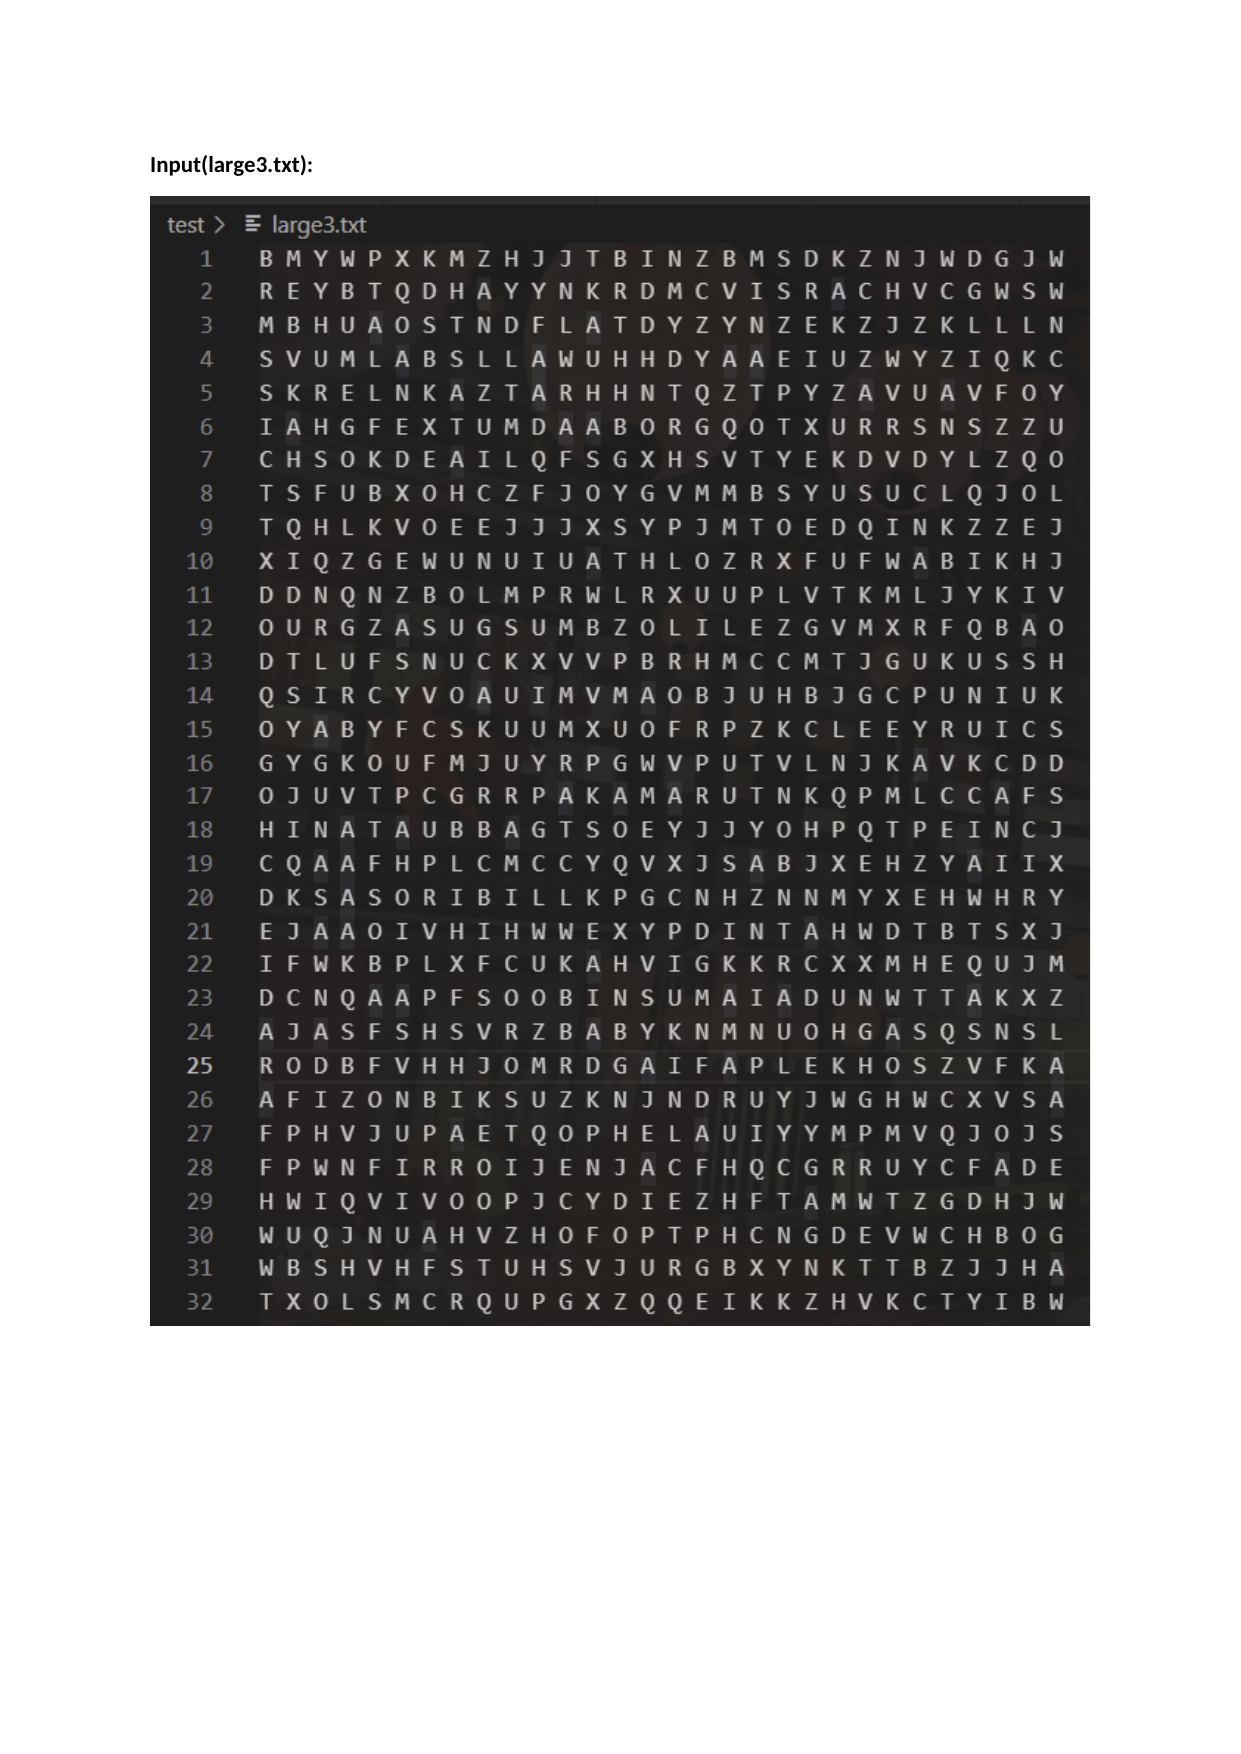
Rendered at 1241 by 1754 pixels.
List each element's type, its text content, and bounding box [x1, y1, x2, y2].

picture [150, 196, 1091, 1326]
text Input(large3.txt): [150, 150, 1090, 178]
